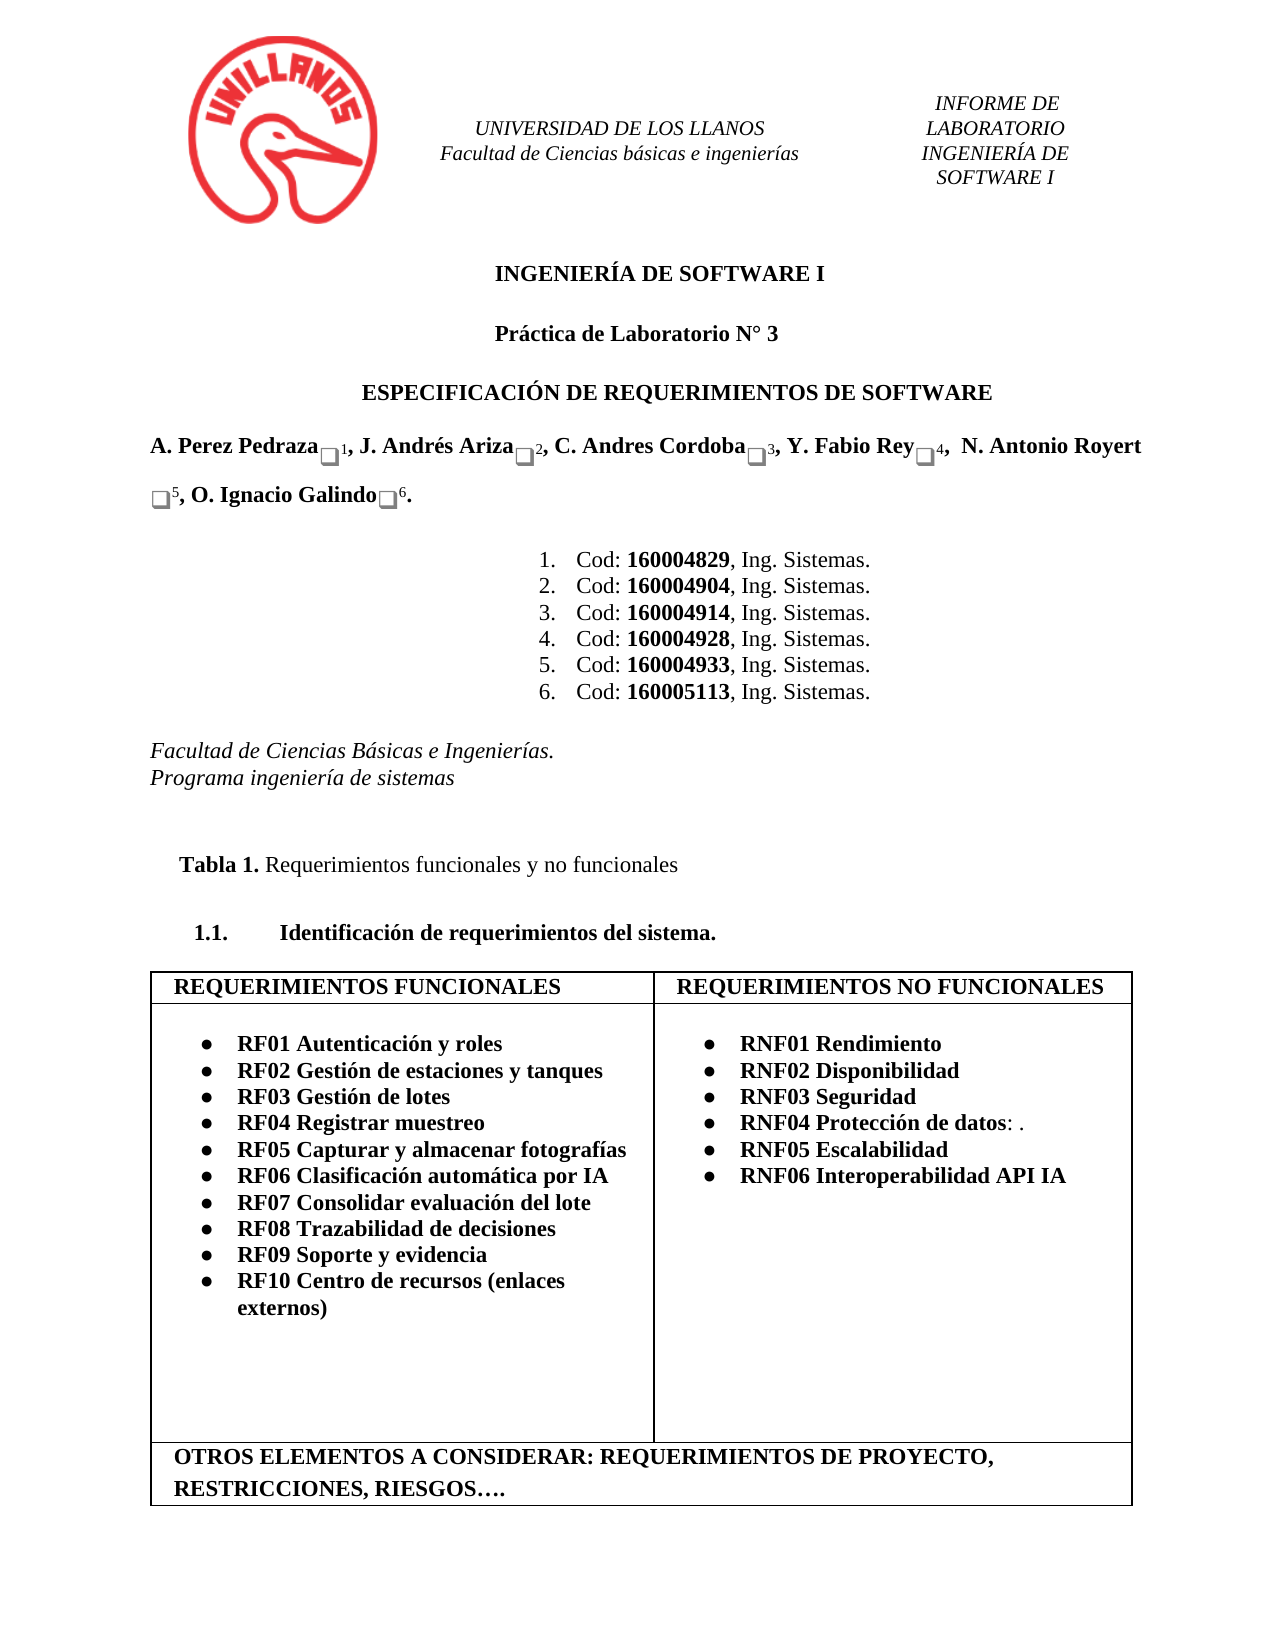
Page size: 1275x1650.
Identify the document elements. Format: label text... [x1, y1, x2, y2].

list Cod: 160005113, Ing. Sistemas. [539, 678, 1162, 704]
text ESPECIFICACIÓN DE REQUERIMIENTOS DE SOFTWARE [362, 379, 1162, 406]
subtitle Identificación de requerimientos del sistema. [193, 918, 1162, 945]
list Cod: 160004904, Ing. Sistemas. [539, 572, 1162, 599]
text Programa ingeniería de sistemas [150, 764, 1156, 790]
table_cell OTROS ELEMENTOS A CONSIDERAR: REQUERIMIENTOS DE PROYECTO, RESTRICCIONES, RIESGOS…. [152, 1443, 1131, 1505]
subtitle A. Perez Pedraza, J. Andrés Ariza, C. Andres Cordoba, Y. Fabio Rey, N. Antonio Royert, O. Ignacio Galindo. [150, 432, 1162, 518]
list Cod: 160004914, Ing. Sistemas. [539, 599, 1162, 625]
table_cell RF01 Autenticación y roles RF02 Gestión de estaciones y tanques RF03 Gestión de lotes RF04 Registrar muestreo RF05 Capturar y almacenar fotografías RF06 Clasificación automática por IA RF07 Consolidar evaluación del lote RF08 Trazabilidad de decisiones RF09 Soporte y evidencia RF10 Centro de recursos (enlaces externos) [152, 1004, 653, 1442]
text Tabla 1. Requerimientos funcionales y no funcionales [179, 851, 1162, 877]
text Facultad de Ciencias Básicas e Ingenierías. [150, 737, 1156, 764]
list Cod: 160004928, Ing. Sistemas. [539, 625, 1162, 652]
table_cell RNF01 Rendimiento RNF02 Disponibilidad RNF03 Seguridad RNF04 Protección de datos: . RNF05 Escalabilidad RNF06 Interoperabilidad API IA [655, 1004, 1131, 1442]
picture [188, 36, 378, 224]
text INGENIERÍA DE SOFTWARE I [494, 260, 1162, 287]
list Cod: 160004829, Ing. Sistemas. [539, 546, 1162, 572]
table_header REQUERIMIENTOS NO FUNCIONALES [655, 973, 1131, 1002]
text Práctica de Laboratorio N° 3 [494, 320, 1162, 346]
list Cod: 160004933, Ing. Sistemas. [539, 652, 1162, 678]
table_header REQUERIMIENTOS FUNCIONALES [152, 973, 653, 1002]
